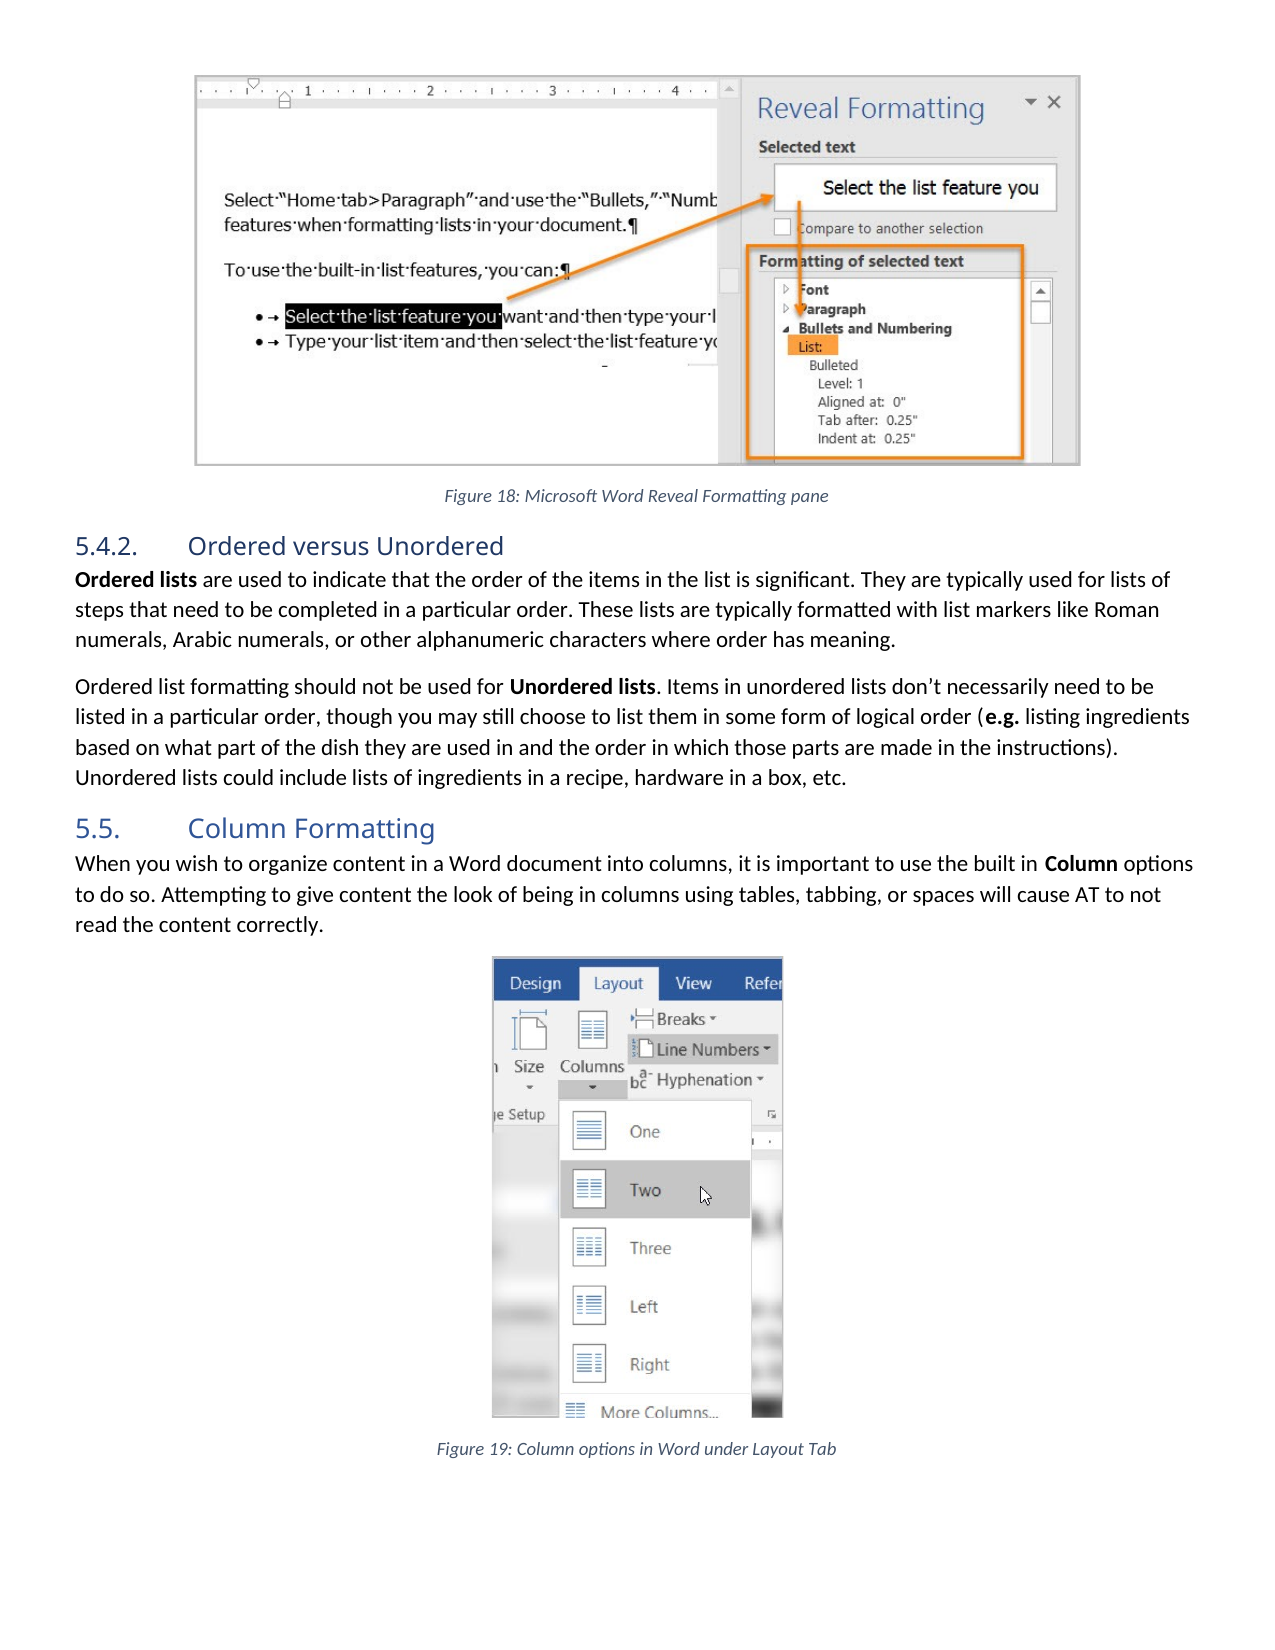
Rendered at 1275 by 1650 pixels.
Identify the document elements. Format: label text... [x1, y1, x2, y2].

text When you wish to organize content in a Word document into columns, it is important to use the built in Column options to do so. Attempting to give content the look of being in columns using tables, tabbing, or spaces will cause AT to not read the content correctly. [75, 849, 1200, 938]
text Column Formatting [75, 810, 1200, 847]
text Ordered lists are used to indicate that the order of the items in the list is significant. They are typically used for lists of steps that need to be completed in a particular order. These lists are typically formatted with list markers like Roman numerals, Arabic numerals, or other alphanumeric characters where order has meaning. [75, 565, 1200, 653]
text Ordered versus Unordered [75, 528, 1200, 562]
text Ordered list formatting should not be used for Unordered lists. Items in unordered lists don’t necessarily need to be listed in a particular order, though you may still choose to list them in some form of logical order (e.g. listing ingredients based on what part of the dish they are used in and the order in which those parts are made in the instructions). Unordered lists could include lists of ingredients in a recipe, hardware in a box, etc. [75, 672, 1200, 791]
picture [491, 956, 784, 1418]
picture [194, 75, 1081, 466]
